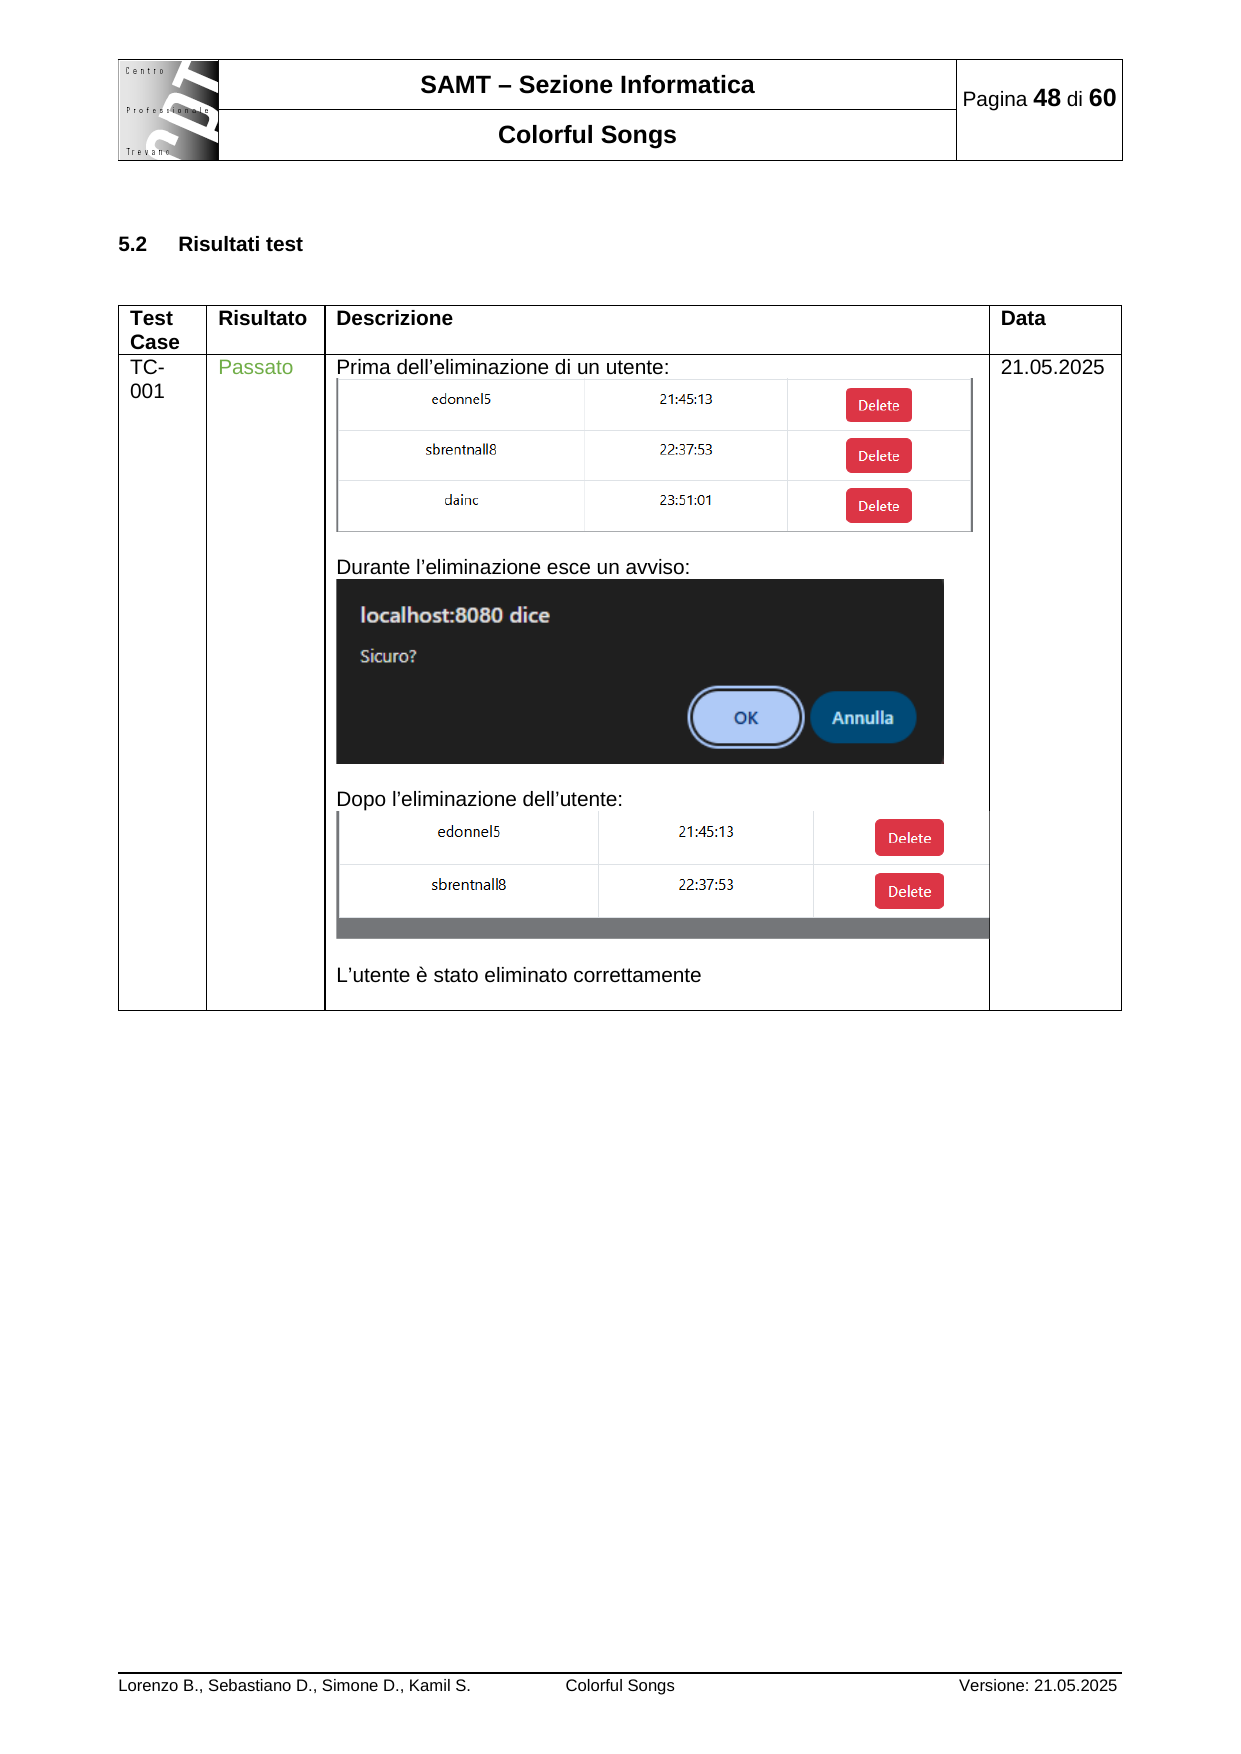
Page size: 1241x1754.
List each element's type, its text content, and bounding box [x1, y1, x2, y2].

table_header Risultato [207, 306, 324, 354]
picture [336, 579, 944, 764]
picture [336, 811, 990, 939]
table_header Test Case [119, 306, 206, 354]
table_header Data [990, 306, 1121, 354]
picture [336, 378, 973, 532]
table_cell Prima dell’eliminazione di un utente: Durante l’eliminazione esce un avviso: Dopo l’eliminazione dell’utente: L’utente è stato eliminato correttamente [326, 355, 989, 1010]
picture [118, 60, 219, 160]
table_cell 21.05.2025 [990, 355, 1121, 1010]
table_cell TC-001 [119, 355, 206, 1010]
table_cell Passato [207, 355, 324, 1010]
subtitle Risultati test [118, 232, 1122, 256]
table_header Descrizione [326, 306, 989, 354]
